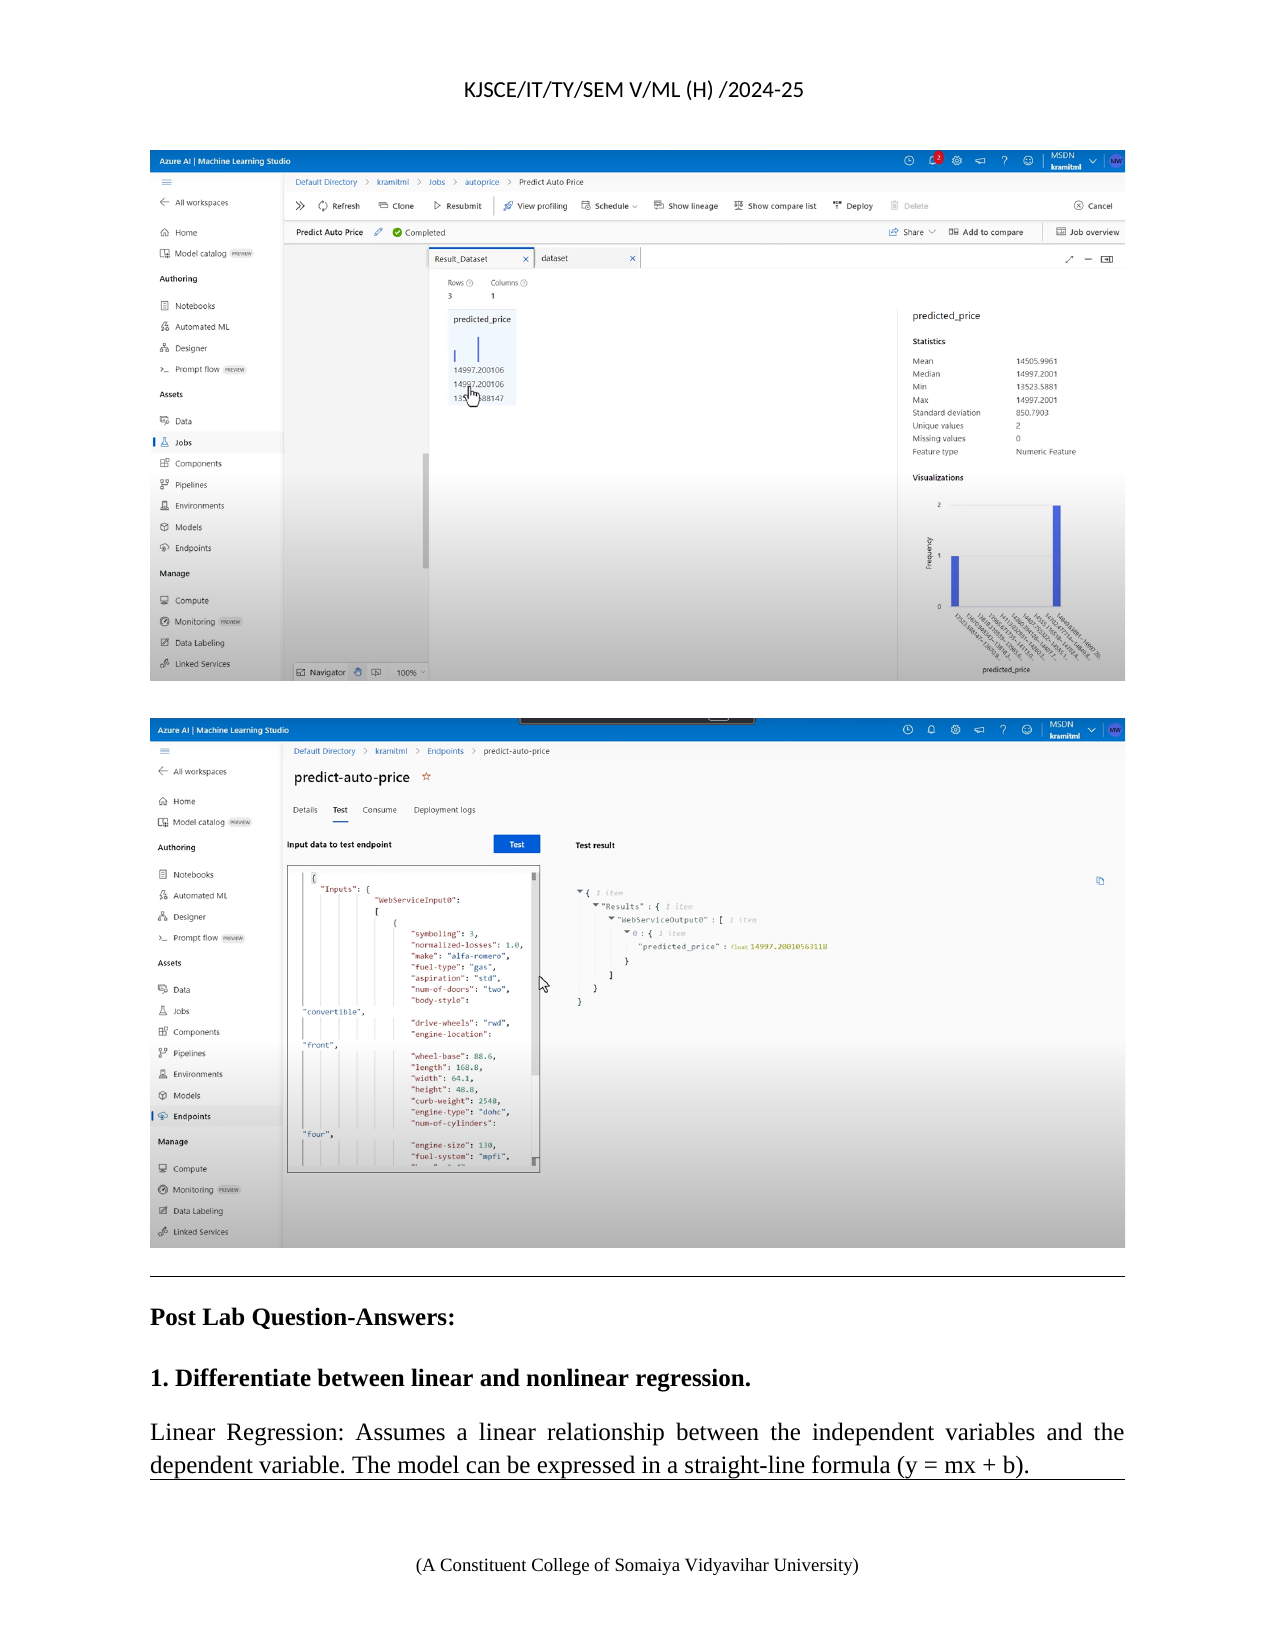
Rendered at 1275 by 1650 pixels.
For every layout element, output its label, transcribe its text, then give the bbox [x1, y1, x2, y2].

text Post Lab Question-Answers: [150, 1302, 1125, 1331]
text Linear Regression: Assumes a linear relationship between the independent variables and the dependent variable. The model can be expressed in a straight-line formula (y = mx + b). [150, 1417, 1125, 1479]
picture [150, 150, 1125, 681]
picture [150, 718, 1125, 1248]
text 1. Differentiate between linear and nonlinear regression. [150, 1363, 1125, 1392]
